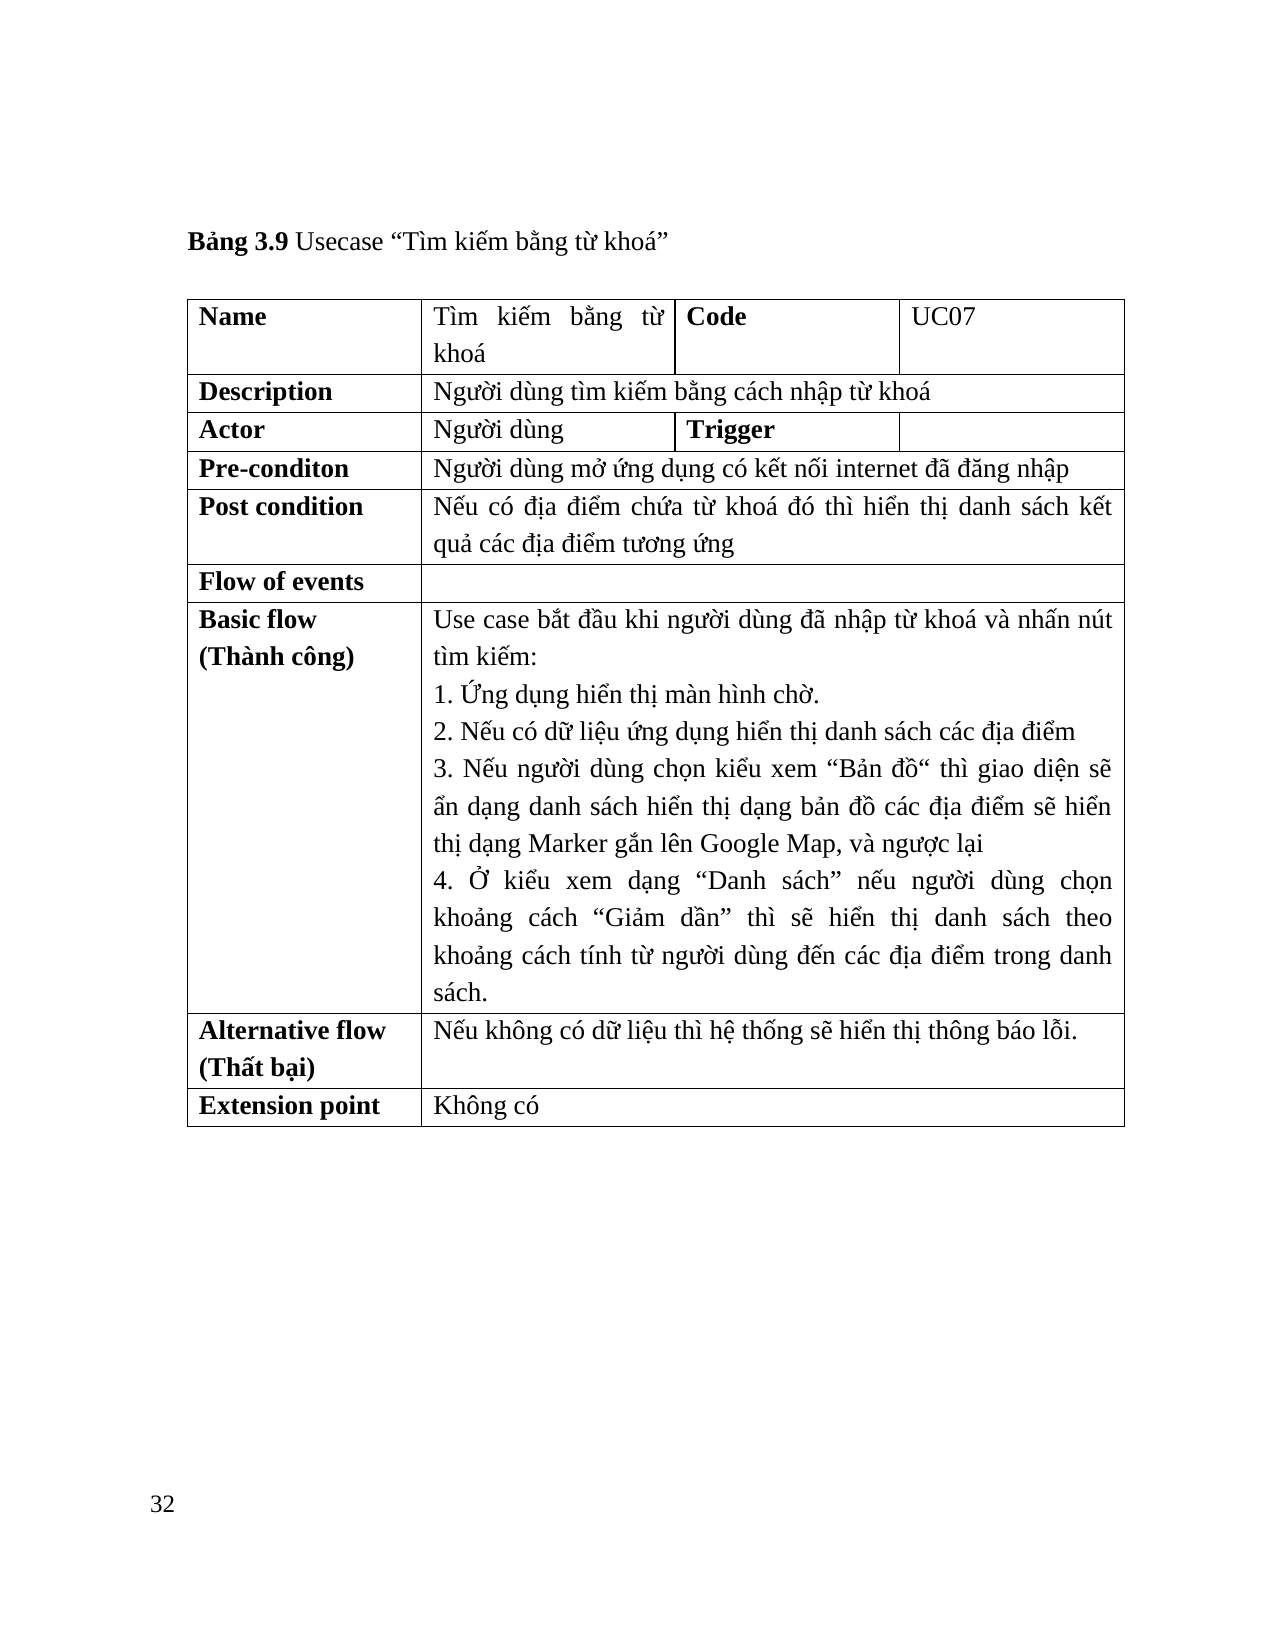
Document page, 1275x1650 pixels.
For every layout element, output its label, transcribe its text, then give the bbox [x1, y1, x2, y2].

table_header Code [676, 300, 899, 374]
table_cell [900, 413, 1124, 451]
table_cell Flow of events [188, 565, 421, 602]
table_cell Trigger [676, 413, 899, 451]
table_cell Description [188, 375, 421, 412]
table_cell Post condition [188, 490, 421, 564]
table_cell Basic flow (Thành công) [188, 603, 421, 1013]
table_cell Nếu có địa điểm chứa từ khoá đó thì hiển thị danh sách kết quả các địa điểm tương ứng [422, 490, 1124, 564]
table_cell Nếu không có dữ liệu thì hệ thống sẽ hiển thị thông báo lỗi. [422, 1014, 1124, 1088]
table_cell Người dùng mở ứng dụng có kết nối internet đã đăng nhập [422, 452, 1124, 488]
text Bảng 3.9 Usecase “Tìm kiếm bằng từ khoá” [187, 224, 1125, 256]
table_header Name [188, 300, 421, 374]
table_cell Người dùng [422, 413, 674, 451]
table_cell Alternative flow (Thất bại) [188, 1014, 421, 1088]
table_cell Pre-conditon [188, 452, 421, 488]
table_cell Không có [422, 1089, 1124, 1126]
table_header UC07 [900, 300, 1124, 374]
table_cell Người dùng tìm kiếm bằng cách nhập từ khoá [422, 375, 1124, 412]
table_cell [422, 565, 1124, 602]
table_header Tìm kiếm bằng từ khoá [422, 300, 674, 374]
table_cell Use case bắt đầu khi người dùng đã nhập từ khoá và nhấn nút tìm kiếm: 1. Ứng dụng hiển thị màn hình chờ. 2. Nếu có dữ liệu ứng dụng hiển thị danh sách các địa điểm 3. Nếu người dùng chọn kiểu xem “Bản đồ“ thì giao diện sẽ ẩn dạng danh sách hiển thị dạng bản đồ các địa điểm sẽ hiển thị dạng Marker gắn lên Google Map, và ngược lại 4. Ở kiểu xem dạng “Danh sách” nếu người dùng chọn khoảng cách “Giảm dần” thì sẽ hiển thị danh sách theo khoảng cách tính từ người dùng đến các địa điểm trong danh sách. [422, 603, 1124, 1013]
table_cell Actor [188, 413, 421, 451]
table_cell Extension point [188, 1089, 421, 1126]
